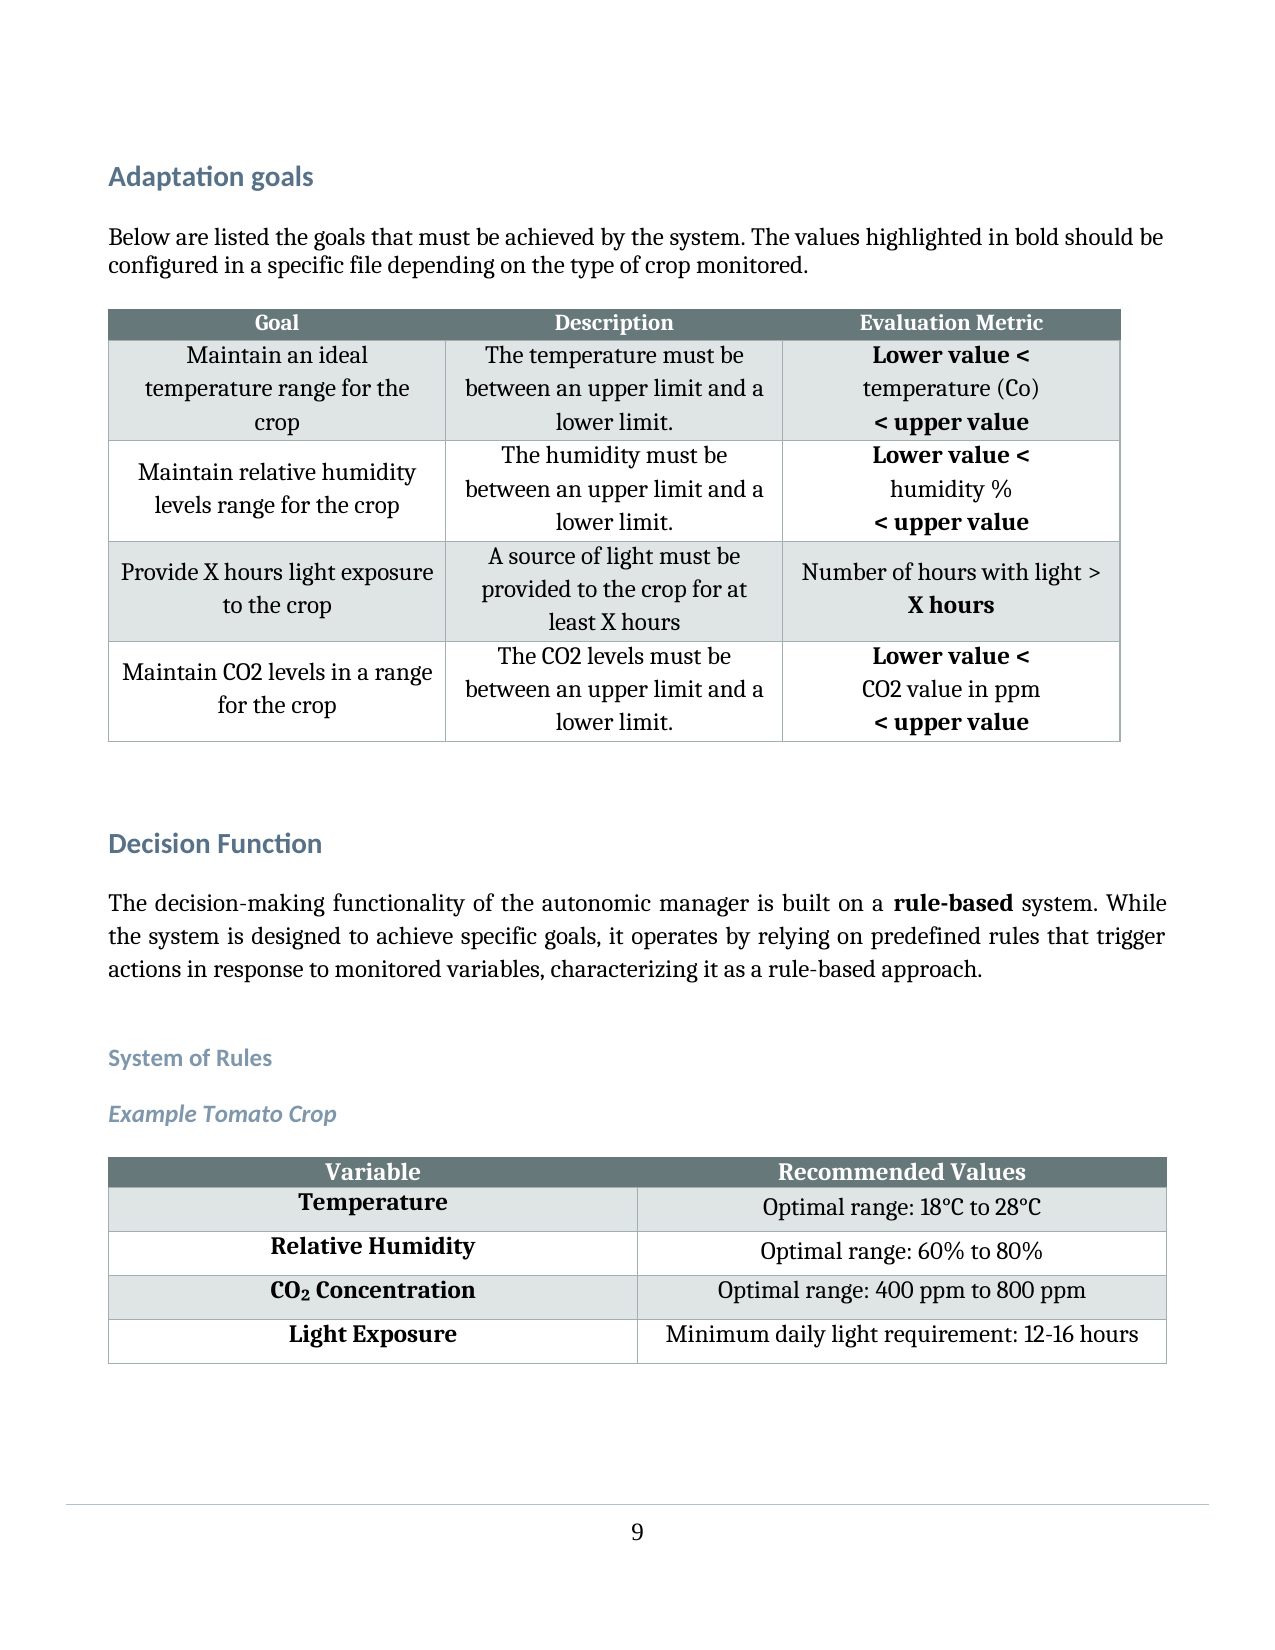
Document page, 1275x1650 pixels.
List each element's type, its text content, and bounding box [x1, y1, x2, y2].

table_cell The humidity must be between an upper limit and a lower limit. [446, 441, 782, 541]
table_cell Minimum daily light requirement: 12-16 hours [638, 1320, 1166, 1363]
table_cell Provide X hours light exposure to the crop [109, 542, 445, 641]
table_cell Lower value < CO2 value in ppm < upper value [783, 642, 1119, 741]
table_cell Maintain an ideal temperature range for the crop [109, 341, 445, 440]
subtitle Example Tomato Crop [108, 1098, 1167, 1128]
table_cell Number of hours with light > X hours [783, 542, 1119, 641]
table_cell Optimal range: 60% to 80% [638, 1232, 1166, 1275]
table_header Goal [109, 310, 445, 340]
table_cell CO₂ Concentration [109, 1276, 637, 1319]
text The decision-making functionality of the autonomic manager is built on a rule-based system. While the system is designed to achieve specific goals, it operates by relying on predefined rules that trigger actions in response to monitored variables, characterizing it as a rule-based approach. [108, 889, 1167, 984]
table_header Description [446, 310, 782, 340]
table_cell Optimal range: 18°C to 28°C [638, 1188, 1166, 1231]
table_header Recommended Values [638, 1158, 1166, 1187]
subtitle Adaptation goals [108, 158, 1167, 194]
subtitle System of Rules [108, 1042, 1167, 1073]
table_cell Lower value < temperature (Co) < upper value [783, 341, 1119, 440]
table_cell Relative Humidity [109, 1232, 637, 1275]
table_cell Temperature [109, 1188, 637, 1231]
table_cell The CO2 levels must be between an upper limit and a lower limit. [446, 642, 782, 741]
table_cell Maintain relative humidity levels range for the crop [109, 441, 445, 541]
table_cell A source of light must be provided to the crop for at least X hours [446, 542, 782, 641]
table_header Variable [109, 1158, 637, 1187]
table_cell Light Exposure [109, 1320, 637, 1363]
table_header Evaluation Metric [783, 310, 1119, 340]
table_cell Optimal range: 400 ppm to 800 ppm [638, 1276, 1166, 1319]
subtitle Decision Function [108, 825, 1167, 860]
text Below are listed the goals that must be achieved by the system. The values highlighted in bold should be configured in a specific file depending on the type of crop monitored. [108, 222, 1167, 280]
table_cell Maintain CO2 levels in a range for the crop [109, 642, 445, 741]
table_cell The temperature must be between an upper limit and a lower limit. [446, 341, 782, 440]
table_cell Lower value < humidity % < upper value [783, 441, 1119, 541]
